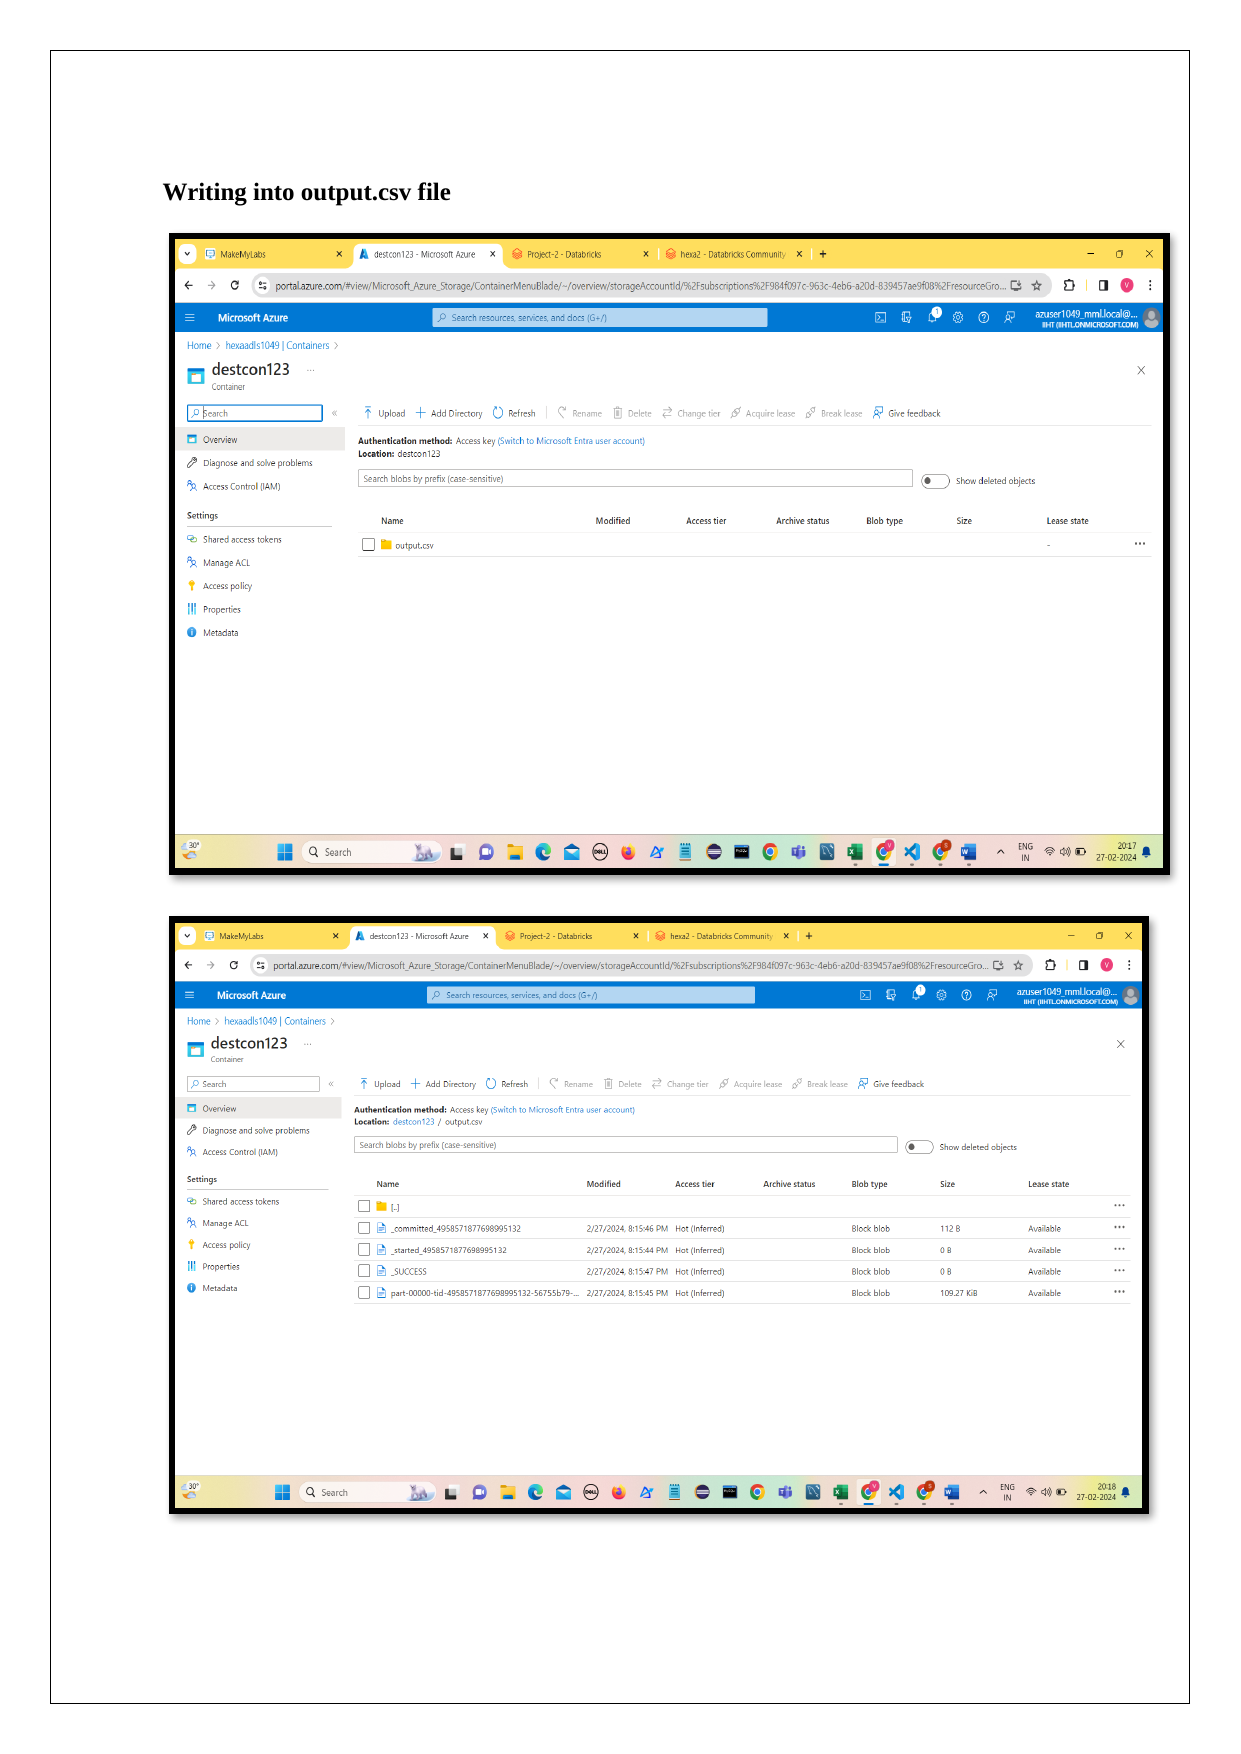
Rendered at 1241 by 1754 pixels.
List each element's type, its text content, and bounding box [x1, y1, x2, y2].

text Writing into output.csv file [162, 177, 1122, 206]
picture [175, 239, 1163, 868]
picture [175, 923, 1142, 1508]
